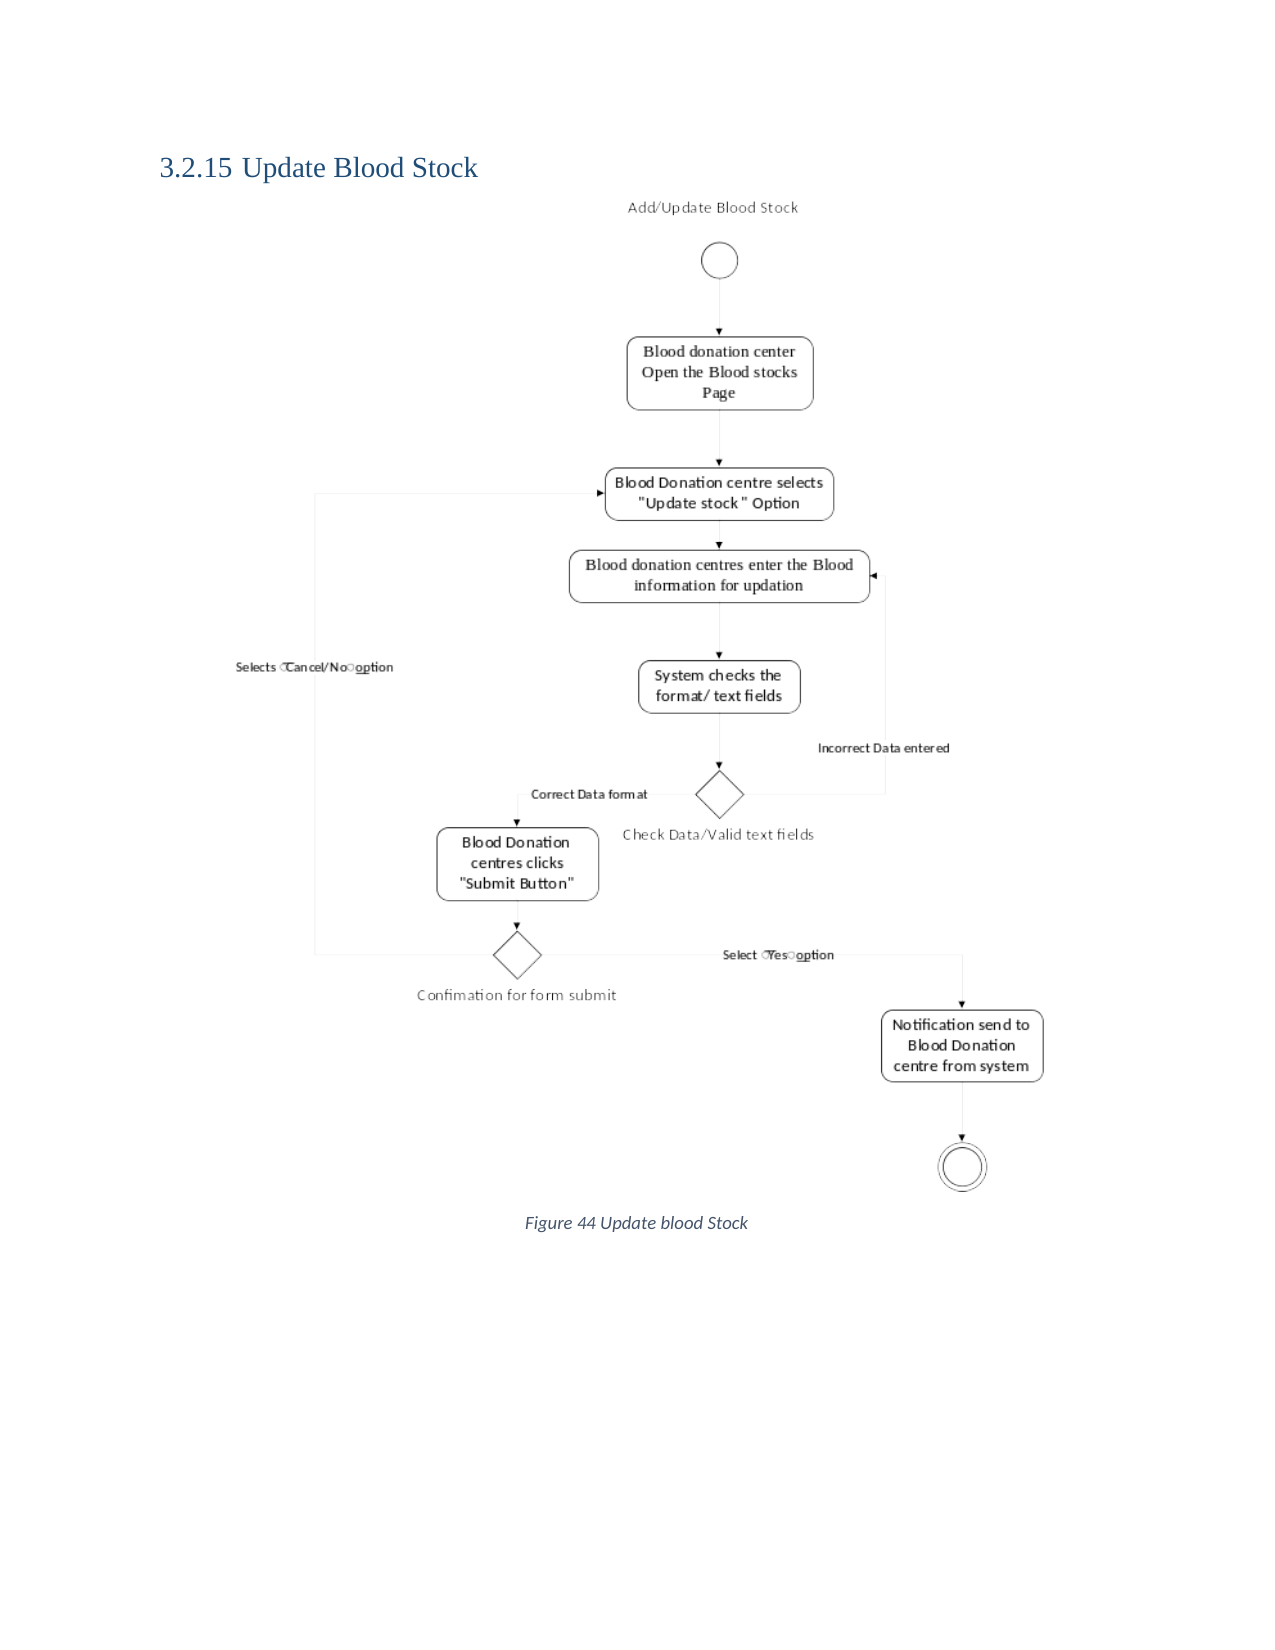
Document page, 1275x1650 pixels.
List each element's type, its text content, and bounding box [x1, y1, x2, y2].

subtitle Update Blood Stock [159, 150, 1125, 183]
